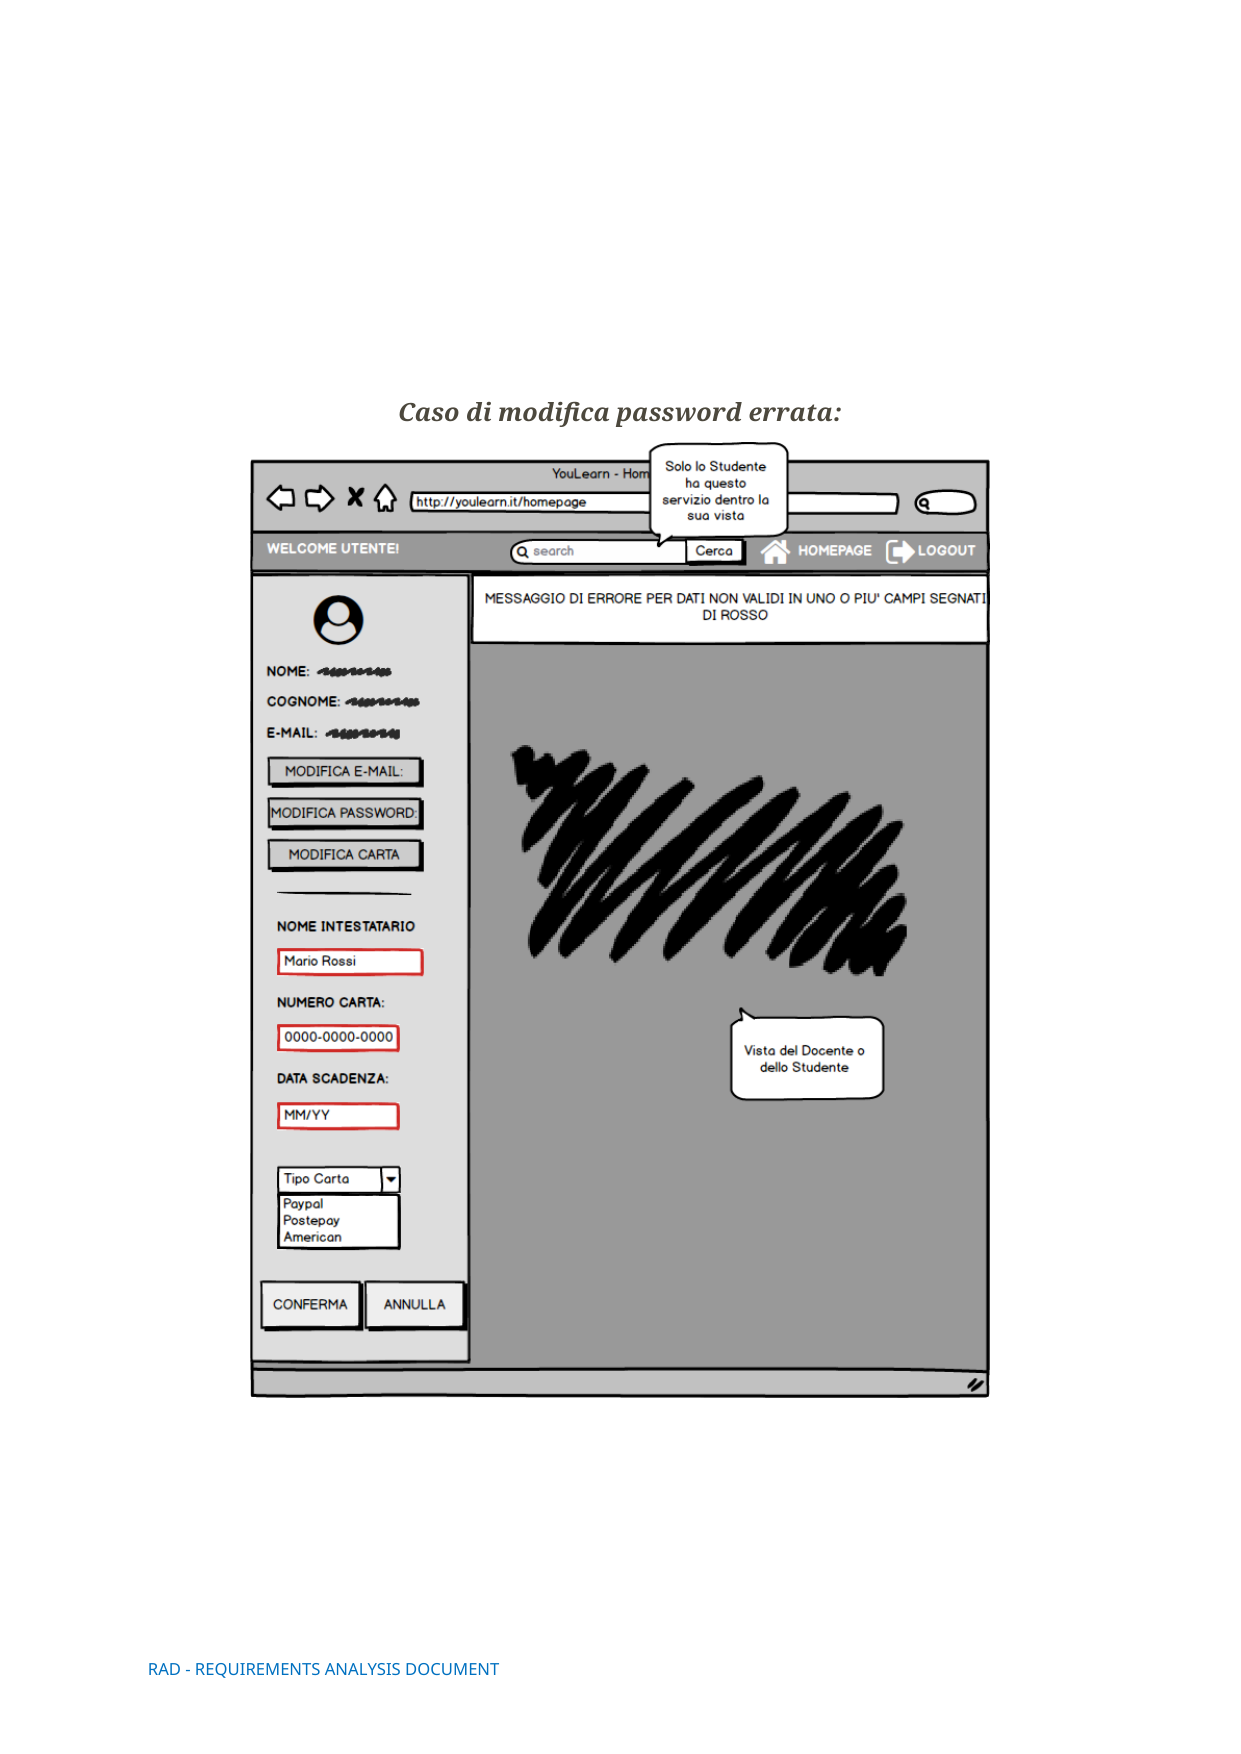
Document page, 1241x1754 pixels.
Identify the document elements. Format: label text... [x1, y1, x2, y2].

picture [250, 441, 990, 1398]
subtitle Caso di modifica password errata: [148, 395, 1092, 429]
